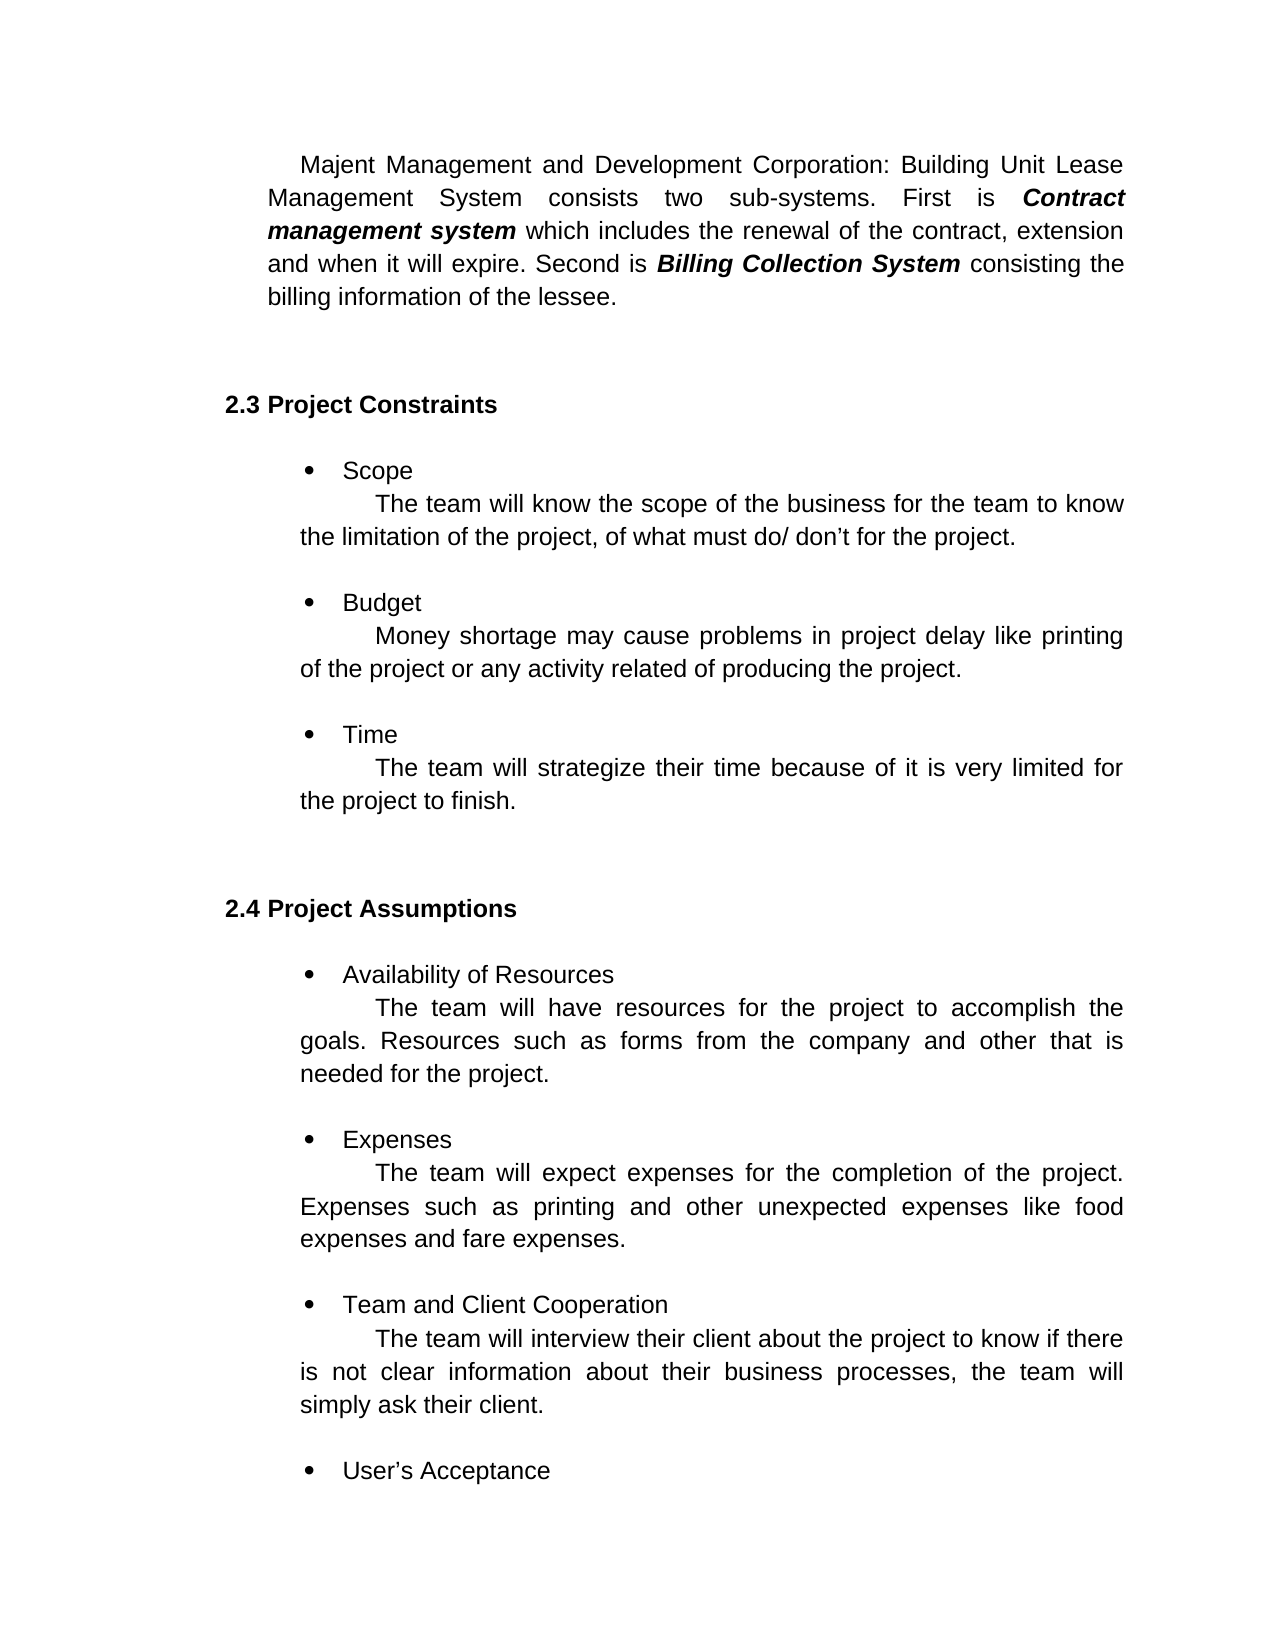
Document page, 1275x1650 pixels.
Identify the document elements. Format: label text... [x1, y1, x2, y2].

list Majent Management and Development Corporation: Building Unit Lease Management System consists two sub-systems. First is Contract management system which includes the renewal of the contract, extension and when it will expire. Second is Billing Collection System consisting the billing information of the lessee. [267, 150, 1125, 311]
list The team will expect expenses for the completion of the project. Expenses such as printing and other unexpected expenses like food expenses and fare expenses. [300, 1158, 1125, 1253]
list Project Constraints [225, 390, 1125, 418]
list Time [305, 720, 1125, 749]
list The team will strategize their time because of it is very limited for the project to finish. [300, 753, 1125, 815]
list User’s Acceptance [305, 1456, 1125, 1484]
list The team will know the scope of the business for the team to know the limitation of the project, of what must do/ don’t for the project. [300, 489, 1125, 551]
list Team and Client Cooperation [305, 1291, 1125, 1319]
list Budget [305, 588, 1125, 617]
list Availability of Resources [305, 960, 1125, 989]
list Money shortage may cause problems in project delay like printing of the project or any activity related of producing the project. [300, 621, 1125, 683]
list Scope [305, 456, 1125, 485]
list The team will have resources for the project to accomplish the goals. Resources such as forms from the company and other that is needed for the project. [300, 993, 1125, 1088]
list The team will interview their client about the project to know if there is not clear information about their business processes, the team will simply ask their client. [300, 1324, 1125, 1418]
list Project Assumptions [225, 894, 1125, 923]
list Expenses [305, 1125, 1125, 1154]
